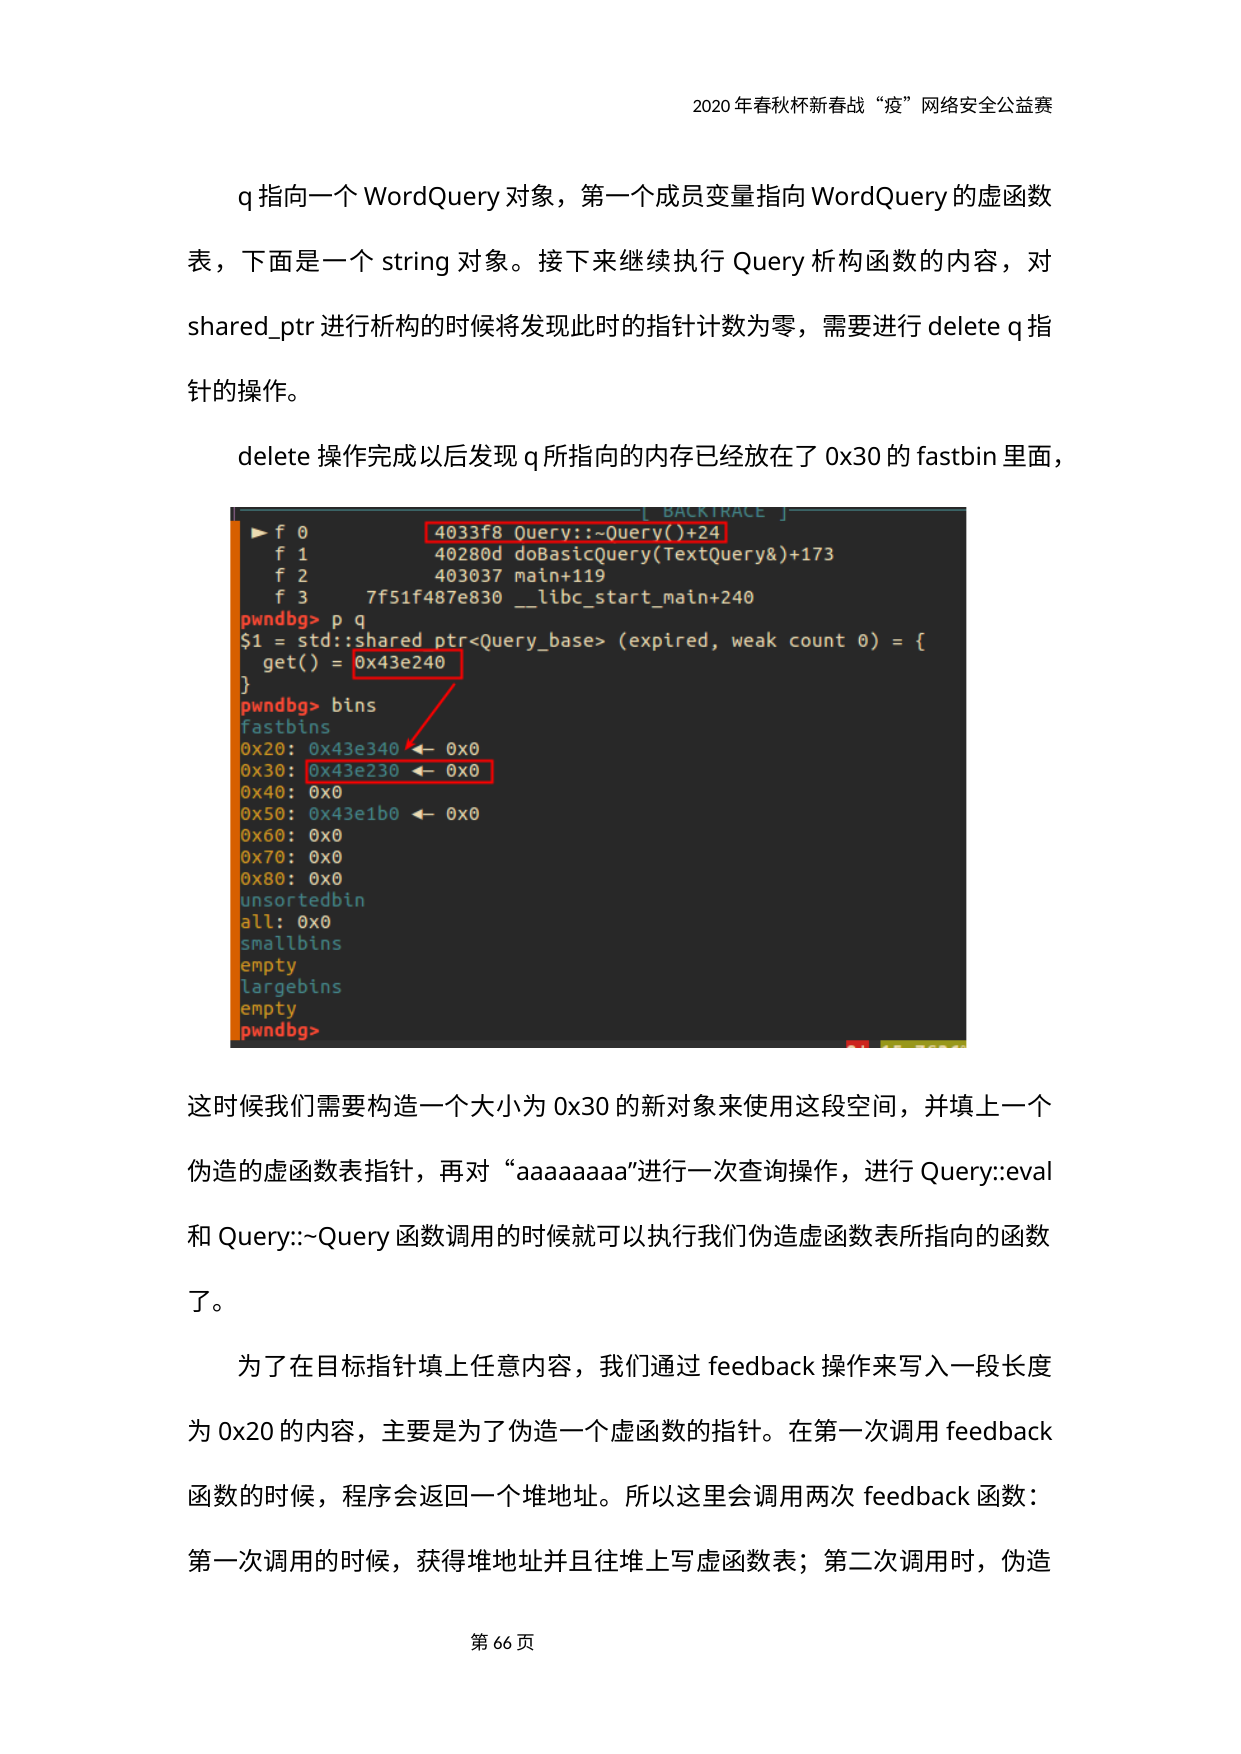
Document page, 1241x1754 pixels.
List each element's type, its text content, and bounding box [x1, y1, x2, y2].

picture [230, 507, 967, 1048]
text q指向一个WordQuery对象，第一个成员变量指向WordQuery的虚函数表，下面是一个string对象。接下来继续执行Query析构函数的内容，对shared_ptr进行析构的时候将发现此时的指针计数为零，需要进行delete q指针的操作。 [187, 162, 1053, 422]
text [187, 1332, 1053, 1592]
